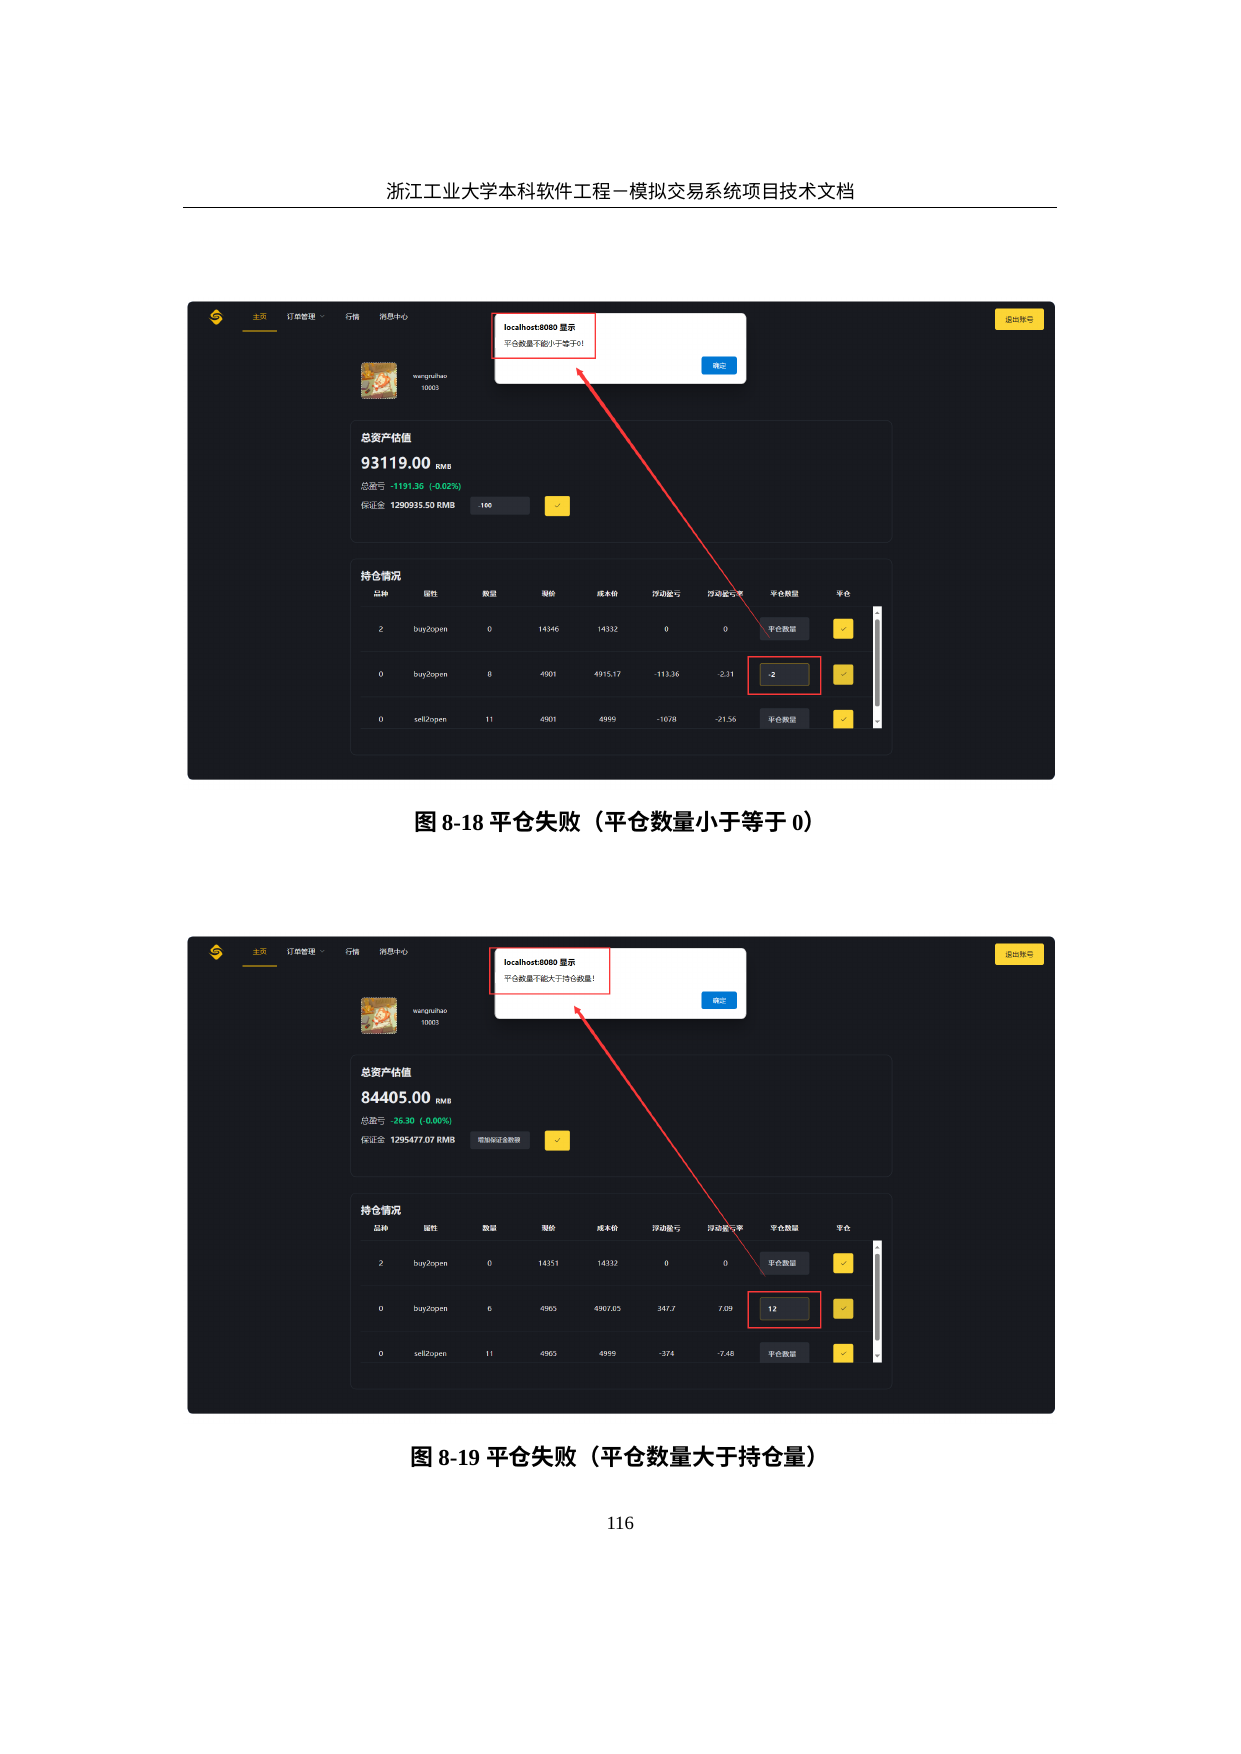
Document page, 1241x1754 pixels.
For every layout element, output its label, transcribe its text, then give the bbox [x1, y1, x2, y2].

text 图8-18 平仓失败（平仓数量小于等于0） [183, 804, 1057, 837]
picture [183, 297, 1058, 790]
picture [183, 932, 1058, 1424]
text 图8-19 平仓失败（平仓数量大于持仓量） [183, 1438, 1057, 1472]
